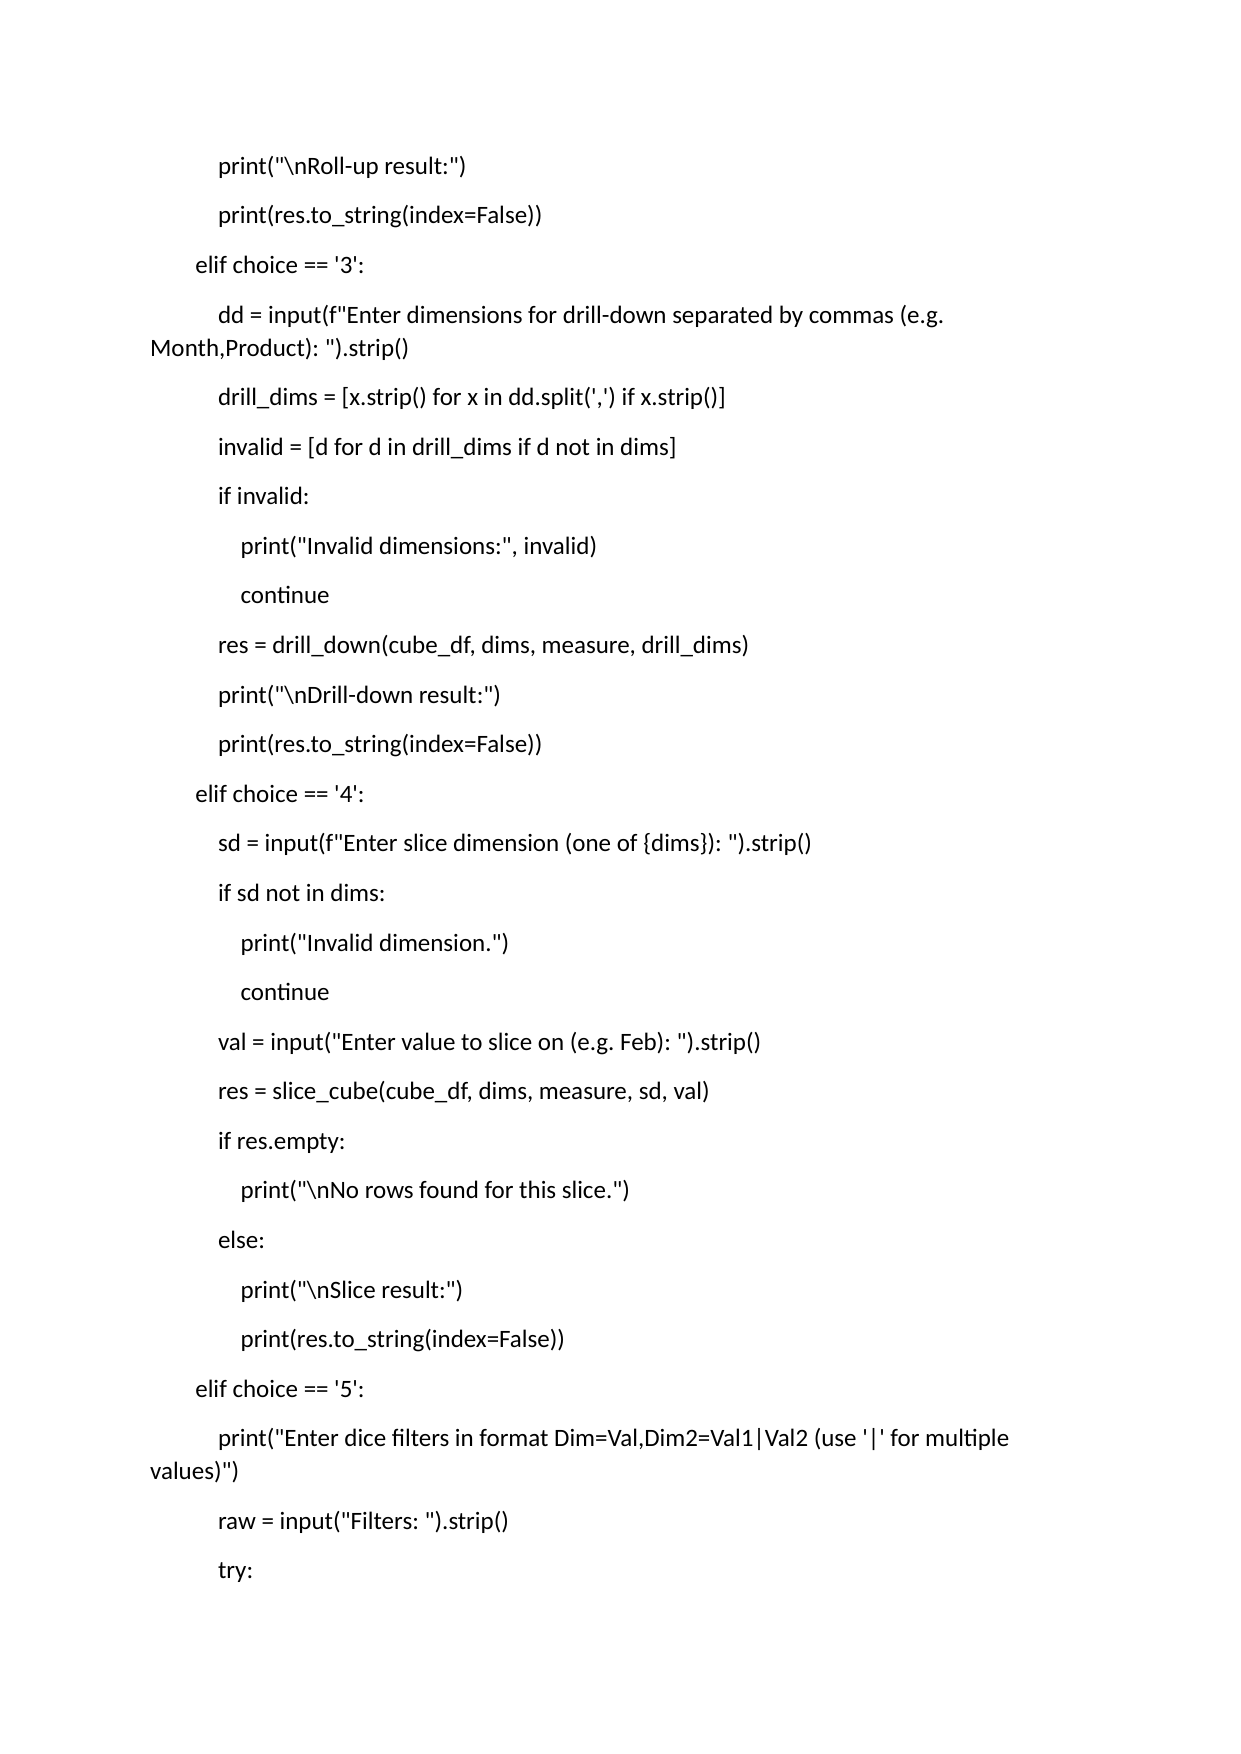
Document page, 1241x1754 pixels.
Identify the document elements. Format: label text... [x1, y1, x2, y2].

text elif choice == '5': [150, 1373, 1090, 1403]
text dd = input(f"Enter dimensions for drill-down separated by commas (e.g. Month,Product): ").strip() [150, 299, 1090, 362]
text res = drill_down(cube_df, dims, measure, drill_dims) [150, 629, 1090, 660]
text print("\nNo rows found for this slice.") [150, 1174, 1090, 1205]
text else: [150, 1224, 1090, 1255]
text res = slice_cube(cube_df, dims, measure, sd, val) [150, 1075, 1090, 1106]
text elif choice == '4': [150, 778, 1090, 808]
text elif choice == '3': [150, 249, 1090, 280]
text sd = input(f"Enter slice dimension (one of {dims}): ").strip() [150, 827, 1090, 858]
text drill_dims = [x.strip() for x in dd.split(',') if x.strip()] [150, 381, 1090, 412]
text if sd not in dims: [150, 877, 1090, 908]
text try: [150, 1554, 1090, 1585]
text print("Invalid dimension.") [150, 927, 1090, 957]
text print("\nSlice result:") [150, 1274, 1090, 1304]
text print(res.to_string(index=False)) [150, 728, 1090, 759]
text raw = input("Filters: ").strip() [150, 1505, 1090, 1536]
text print(res.to_string(index=False)) [150, 199, 1090, 230]
text print("\nRoll-up result:") [150, 150, 1090, 181]
text print("Enter dice filters in format Dim=Val,Dim2=Val1|Val2 (use '|' for multiple values)") [150, 1422, 1090, 1486]
text invalid = [d for d in drill_dims if d not in dims] [150, 431, 1090, 461]
text continue [150, 579, 1090, 610]
text val = input("Enter value to slice on (e.g. Feb): ").strip() [150, 1026, 1090, 1056]
text continue [150, 976, 1090, 1007]
text print(res.to_string(index=False)) [150, 1323, 1090, 1354]
text if invalid: [150, 480, 1090, 511]
text print("\nDrill-down result:") [150, 679, 1090, 709]
text print("Invalid dimensions:", invalid) [150, 530, 1090, 561]
text if res.empty: [150, 1125, 1090, 1156]
